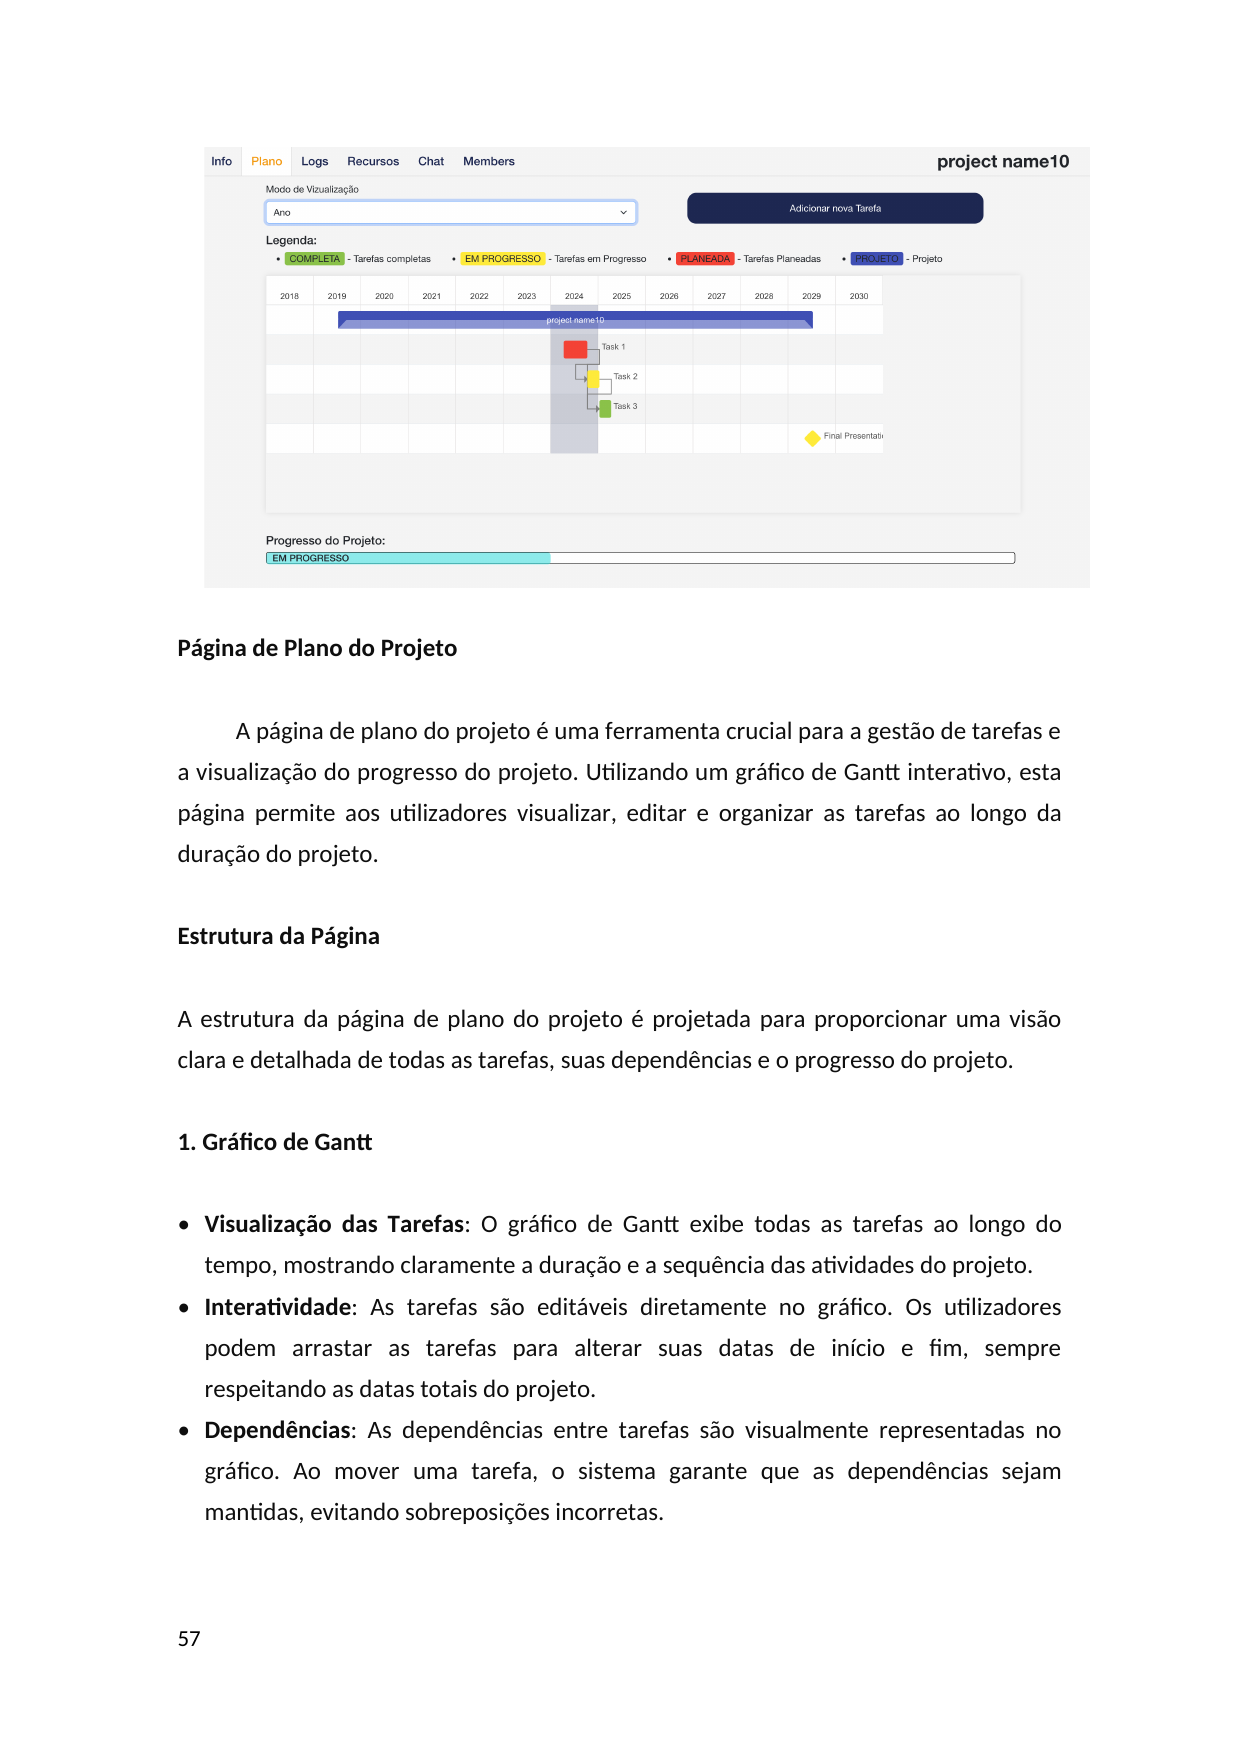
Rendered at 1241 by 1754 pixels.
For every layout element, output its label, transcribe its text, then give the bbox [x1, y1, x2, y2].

text • Dependências: As dependências entre tarefas são visualmente representadas no gráfico. Ao mover uma tarefa, o sistema garante que as dependências sejam mantidas, evitando sobreposições incorretas. [177, 1414, 1063, 1527]
picture [204, 147, 1090, 588]
text A página de plano do projeto é uma ferramenta crucial para a gestão de tarefas e a visualização do progresso do projeto. Utilizando um gráfico de Gantt interativo, esta página permite aos utilizadores visualizar, editar e organizar as tarefas ao longo da duração do projeto. [177, 715, 1063, 869]
text 1. Gráfico de Gantt [177, 1126, 1063, 1157]
text Estrutura da Página [177, 921, 1063, 951]
text • Interatividade: As tarefas são editáveis diretamente no gráfico. Os utilizadores podem arrastar as tarefas para alterar suas datas de início e fim, sempre respeitando as datas totais do projeto. [177, 1291, 1063, 1404]
text A estrutura da página de plano do projeto é projetada para proporcionar uma visão clara e detalhada de todas as tarefas, suas dependências e o progresso do projeto. [177, 1003, 1063, 1074]
text • Visualização das Tarefas: O gráfico de Gantt exibe todas as tarefas ao longo do tempo, mostrando claramente a duração e a sequência das atividades do projeto. [177, 1208, 1063, 1280]
text Página de Plano do Projeto [177, 632, 1063, 663]
